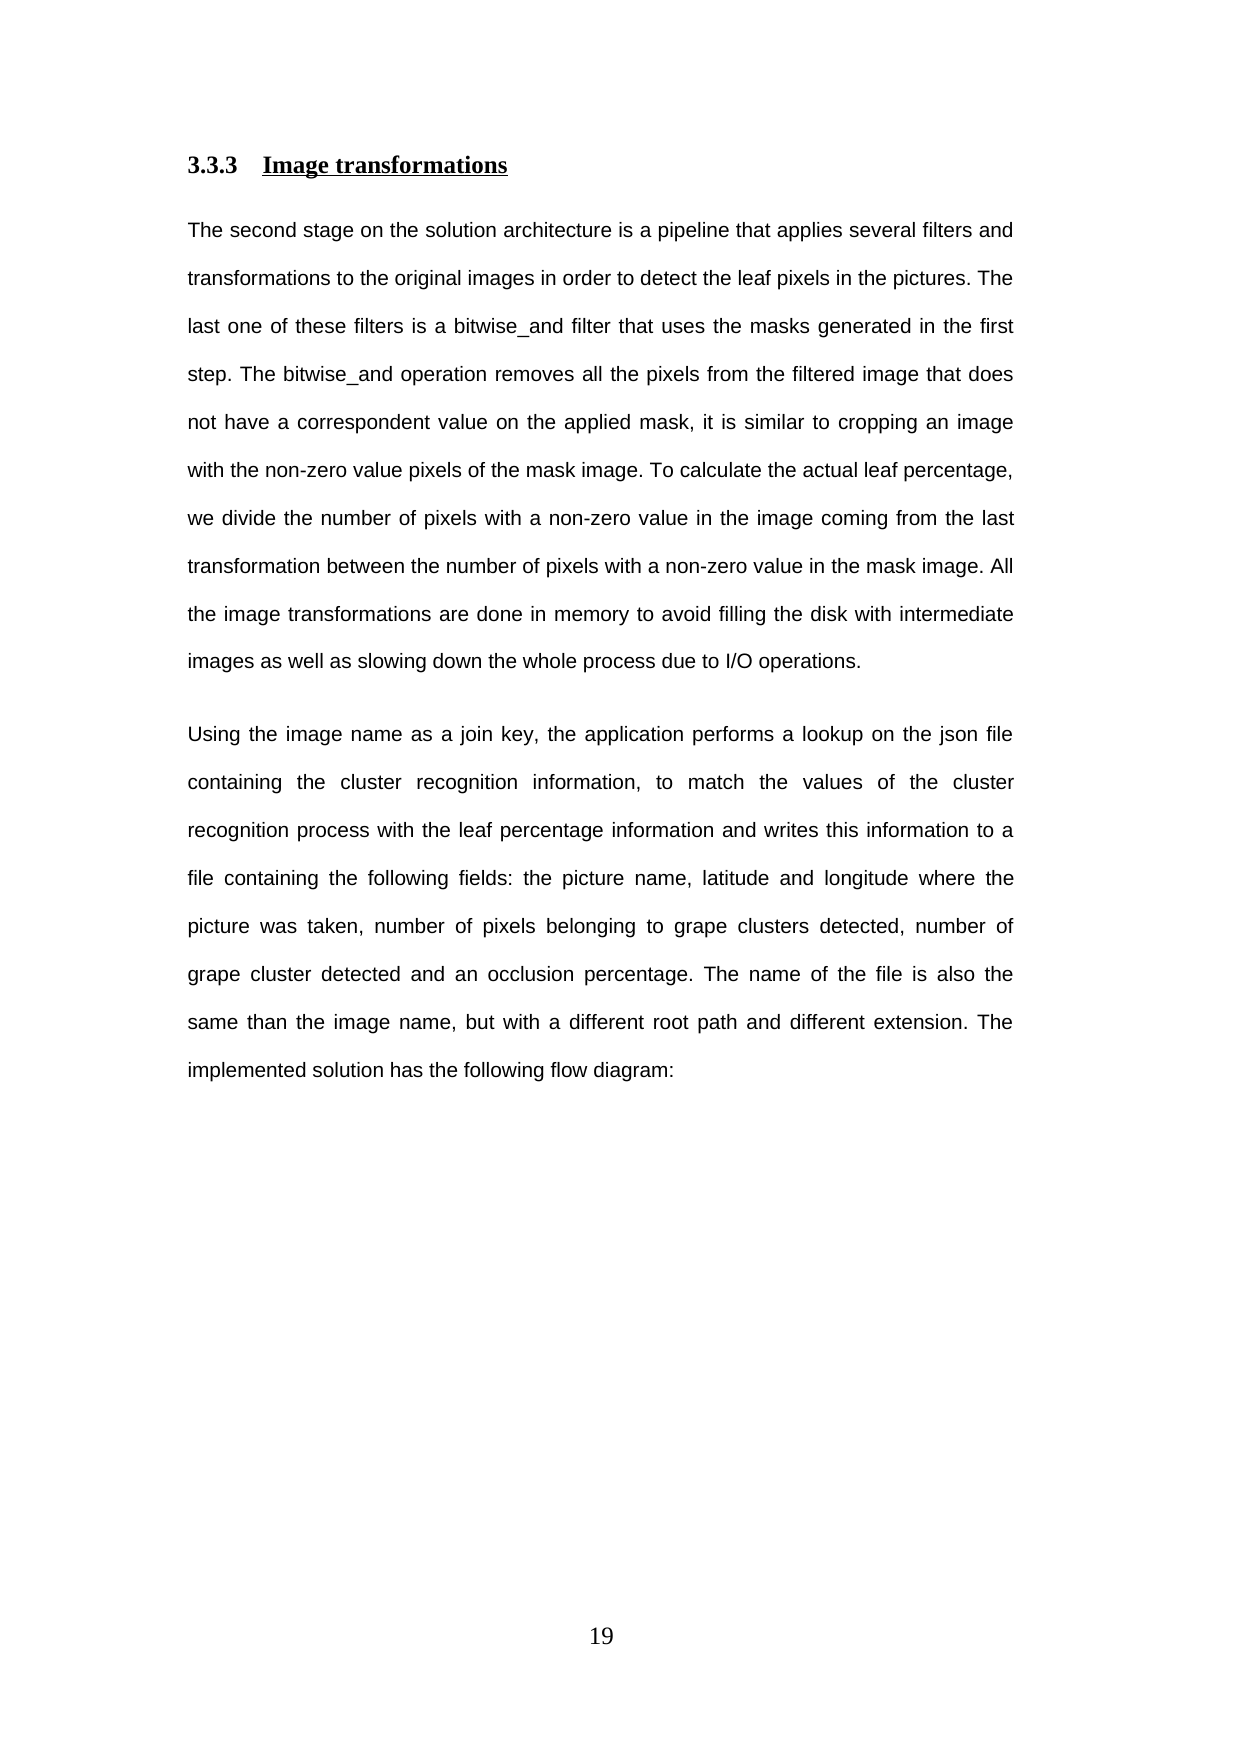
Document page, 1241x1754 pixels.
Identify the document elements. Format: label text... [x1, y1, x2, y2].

subtitle Image transformations [187, 150, 1015, 179]
text Using the image name as a join key, the application performs a lookup on the json file containing the cluster recognition information, to match the values of the cluster recognition process with the leaf percentage information and writes this information to a file containing the following fields: the picture name, latitude and longitude where the picture was taken, number of pixels belonging to grape clusters detected, number of grape cluster detected and an occlusion percentage. The name of the file is also the same than the image name, but with a different root path and different extension. The implemented solution has the following flow diagram: [187, 722, 1015, 1082]
text The second stage on the solution architecture is a pipeline that applies several filters and transformations to the original images in order to detect the leaf pixels in the pictures. The last one of these filters is a bitwise_and filter that uses the masks generated in the first step. The bitwise_and operation removes all the pixels from the filtered image that does not have a correspondent value on the applied mask, it is similar to cropping an image with the non-zero value pixels of the mask image. To calculate the actual leaf percentage, we divide the number of pixels with a non-zero value in the image coming from the last transformation between the number of pixels with a non-zero value in the mask image. All the image transformations are done in memory to avoid filling the disk with intermediate images as well as slowing down the whole process due to I/O operations. [187, 218, 1015, 673]
